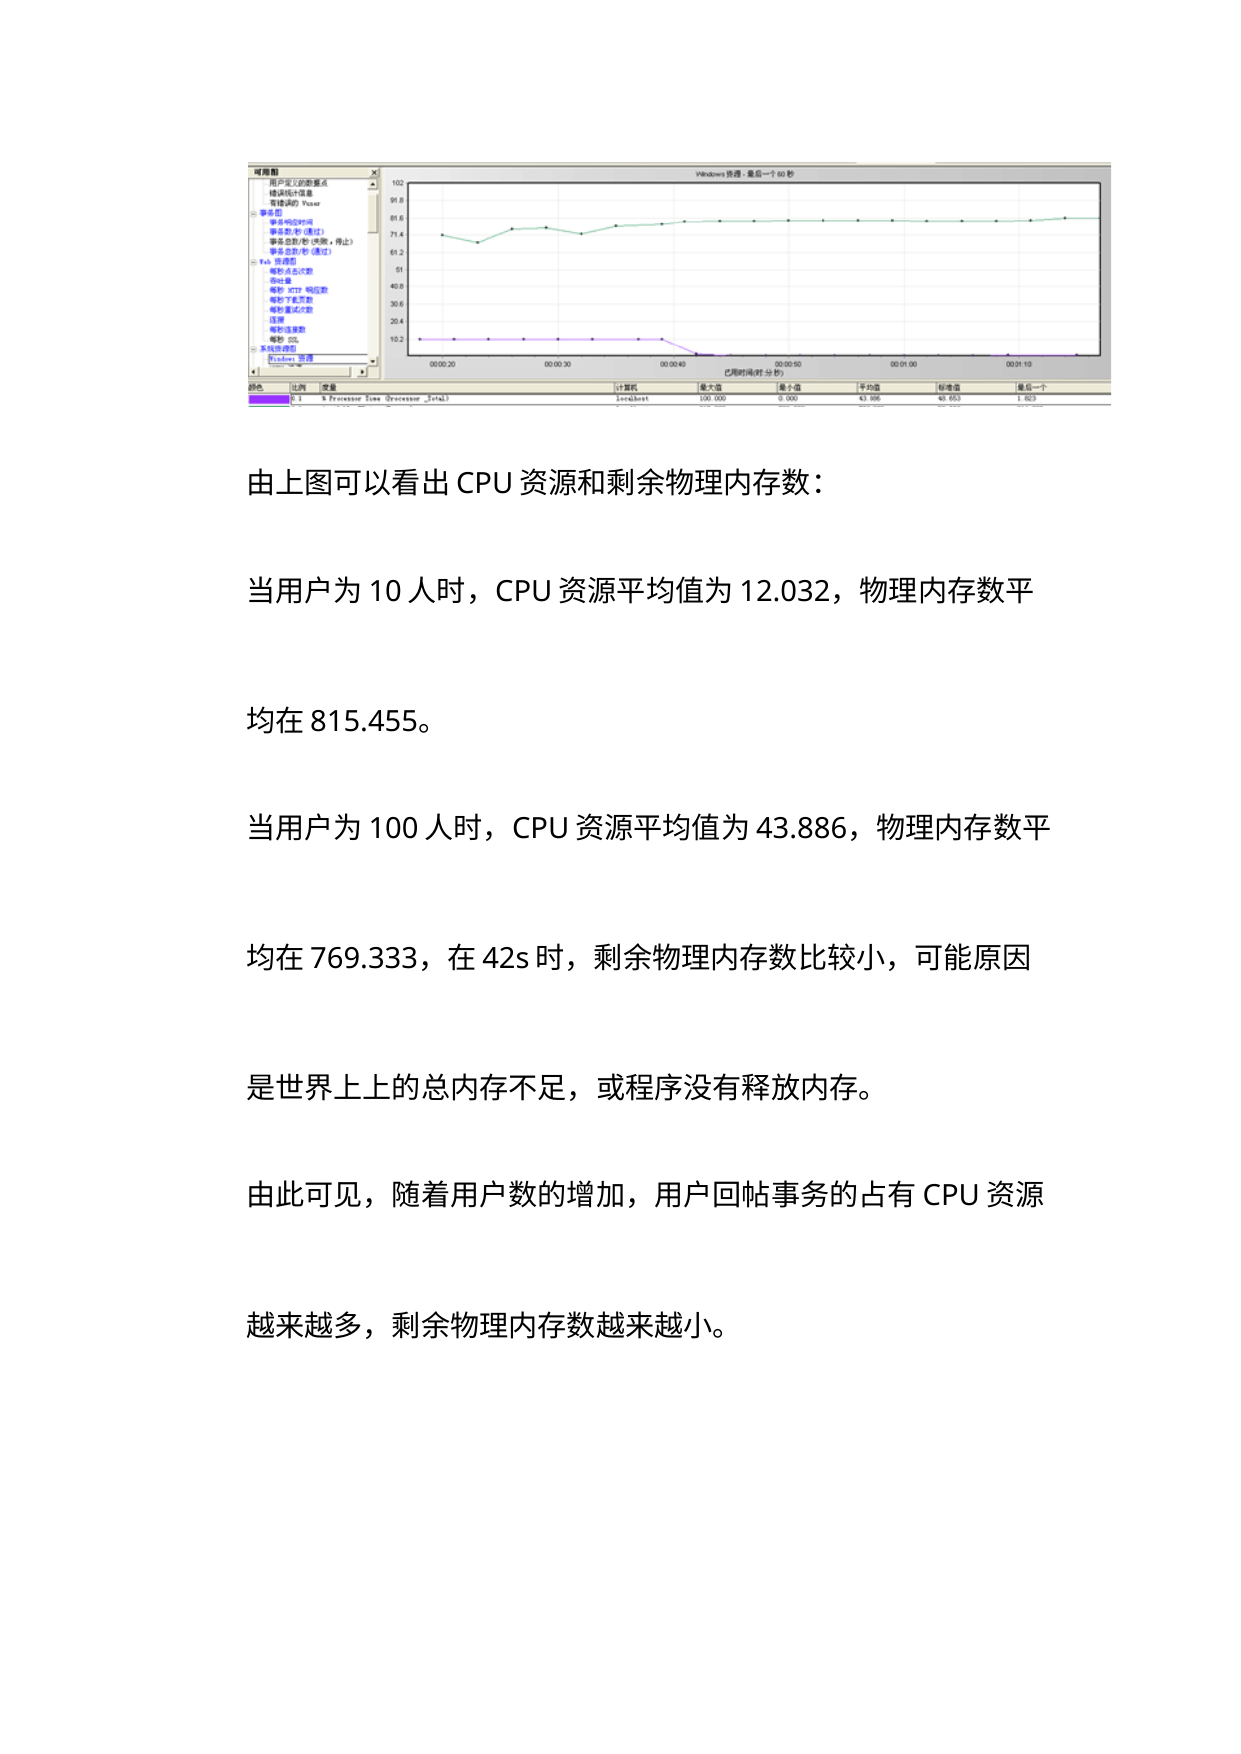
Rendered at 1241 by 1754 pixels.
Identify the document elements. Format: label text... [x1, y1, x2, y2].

text 由上图可以看出CPU资源和剩余物理内存数： [246, 449, 1053, 514]
picture [245, 162, 1112, 407]
text 当用户为100人时，CPU资源平均值为43.886，物理内存数平均在769.333，在42s时，剩余物理内存数比较小，可能原因是世界上上的总内存不足，或程序没有释放内存。 [246, 793, 1053, 1118]
text 当用户为10人时，CPU资源平均值为12.032，物理内存数平均在815.455。 [246, 556, 1053, 751]
text 由此可见，随着用户数的增加，用户回帖事务的占有CPU资源越来越多，剩余物理内存数越来越小。 [246, 1161, 1053, 1356]
